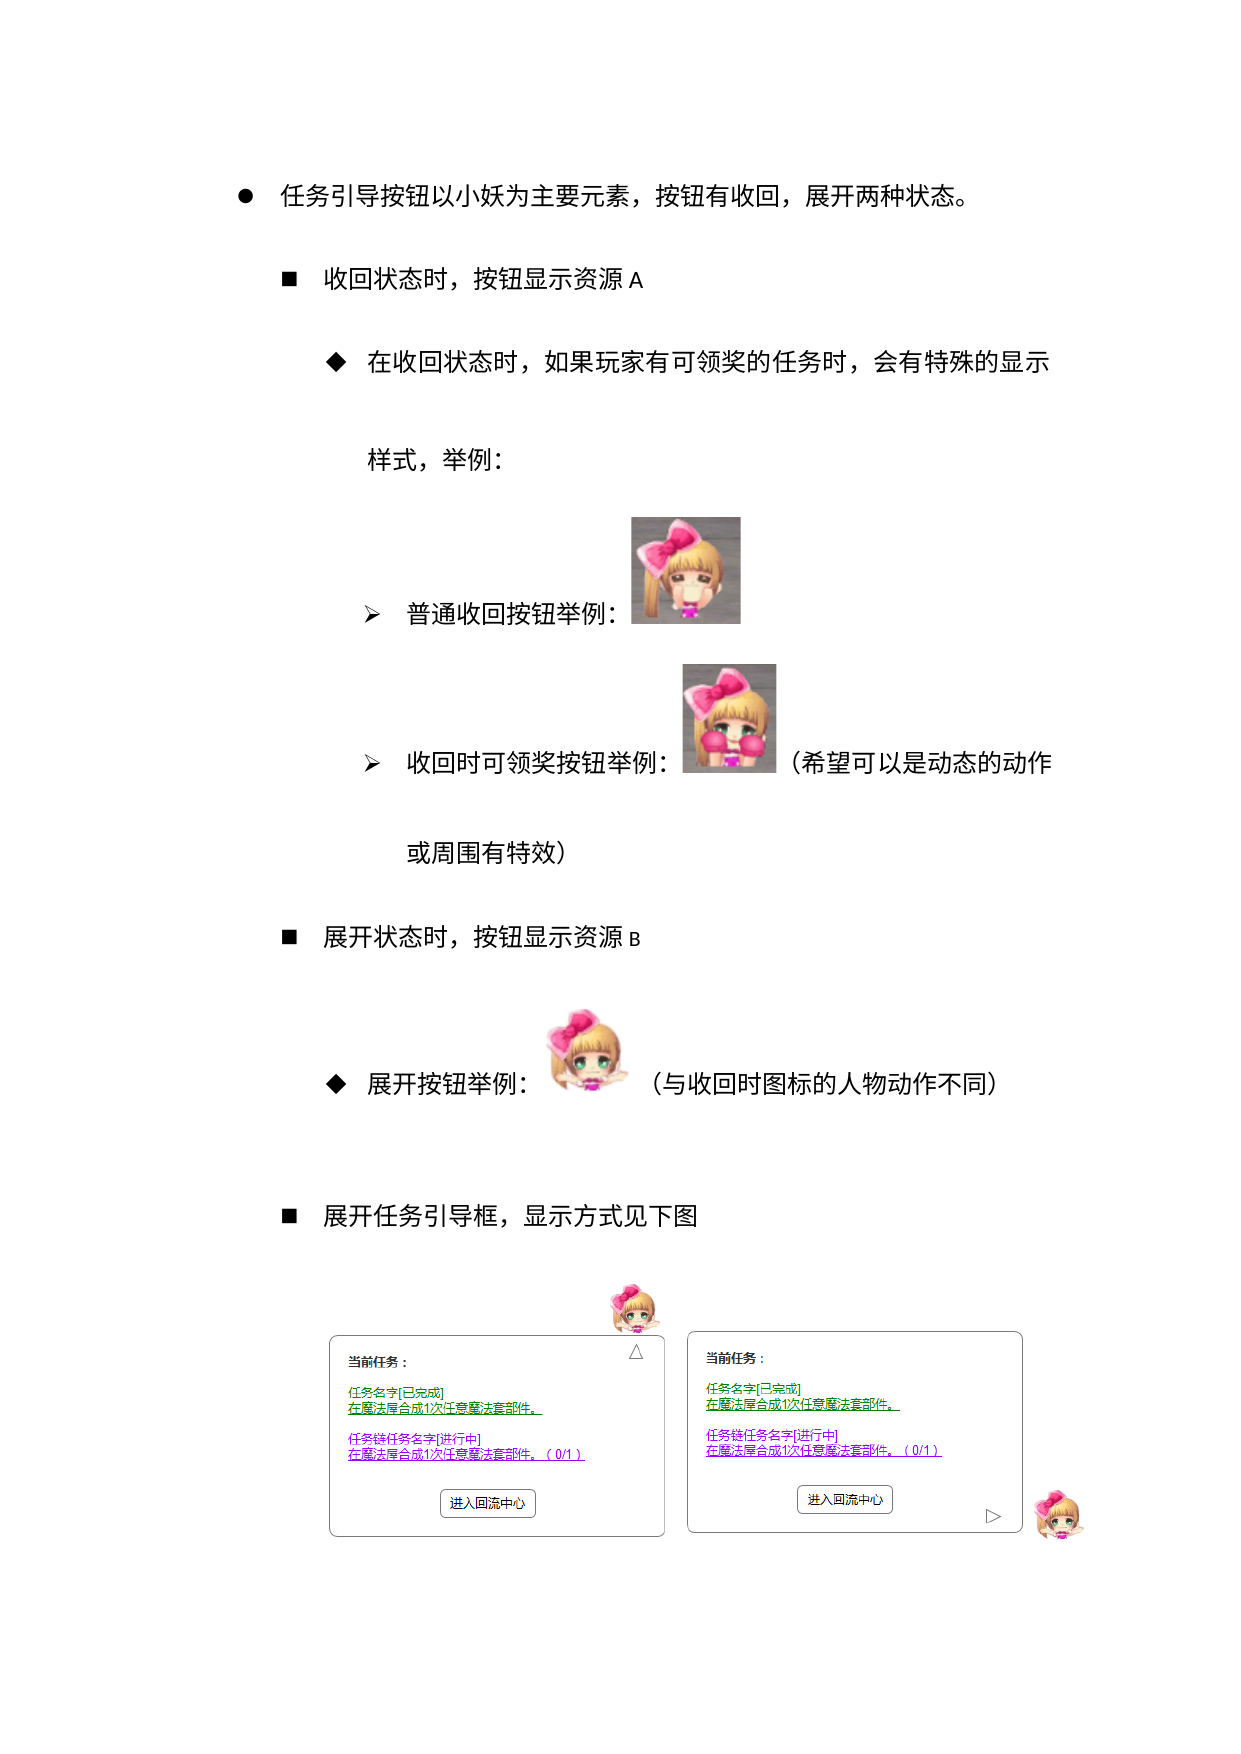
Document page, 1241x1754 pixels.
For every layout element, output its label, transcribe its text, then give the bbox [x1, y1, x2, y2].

picture [542, 1001, 638, 1094]
list 展开按钮举例：（与收回时图标的人物动作不同） [323, 986, 1053, 1116]
list 收回时可领奖按钮举例：（希望可以是动态的动作或周围有特效） [362, 657, 1053, 884]
list 普通收回按钮举例： [362, 509, 1053, 639]
picture [323, 1264, 1103, 1548]
list 展开状态时，按钮显示资源B [280, 903, 1053, 968]
list 在收回状态时，如果玩家有可领奖的任务时，会有特殊的显示样式，举例： [323, 328, 1053, 491]
picture [631, 517, 741, 624]
list 任务引导按钮以小妖为主要元素，按钮有收回，展开两种状态。 [236, 162, 1053, 227]
list 收回状态时，按钮显示资源A [280, 245, 1053, 310]
picture [682, 664, 777, 773]
list 展开任务引导框，显示方式见下图 [280, 1182, 1053, 1247]
